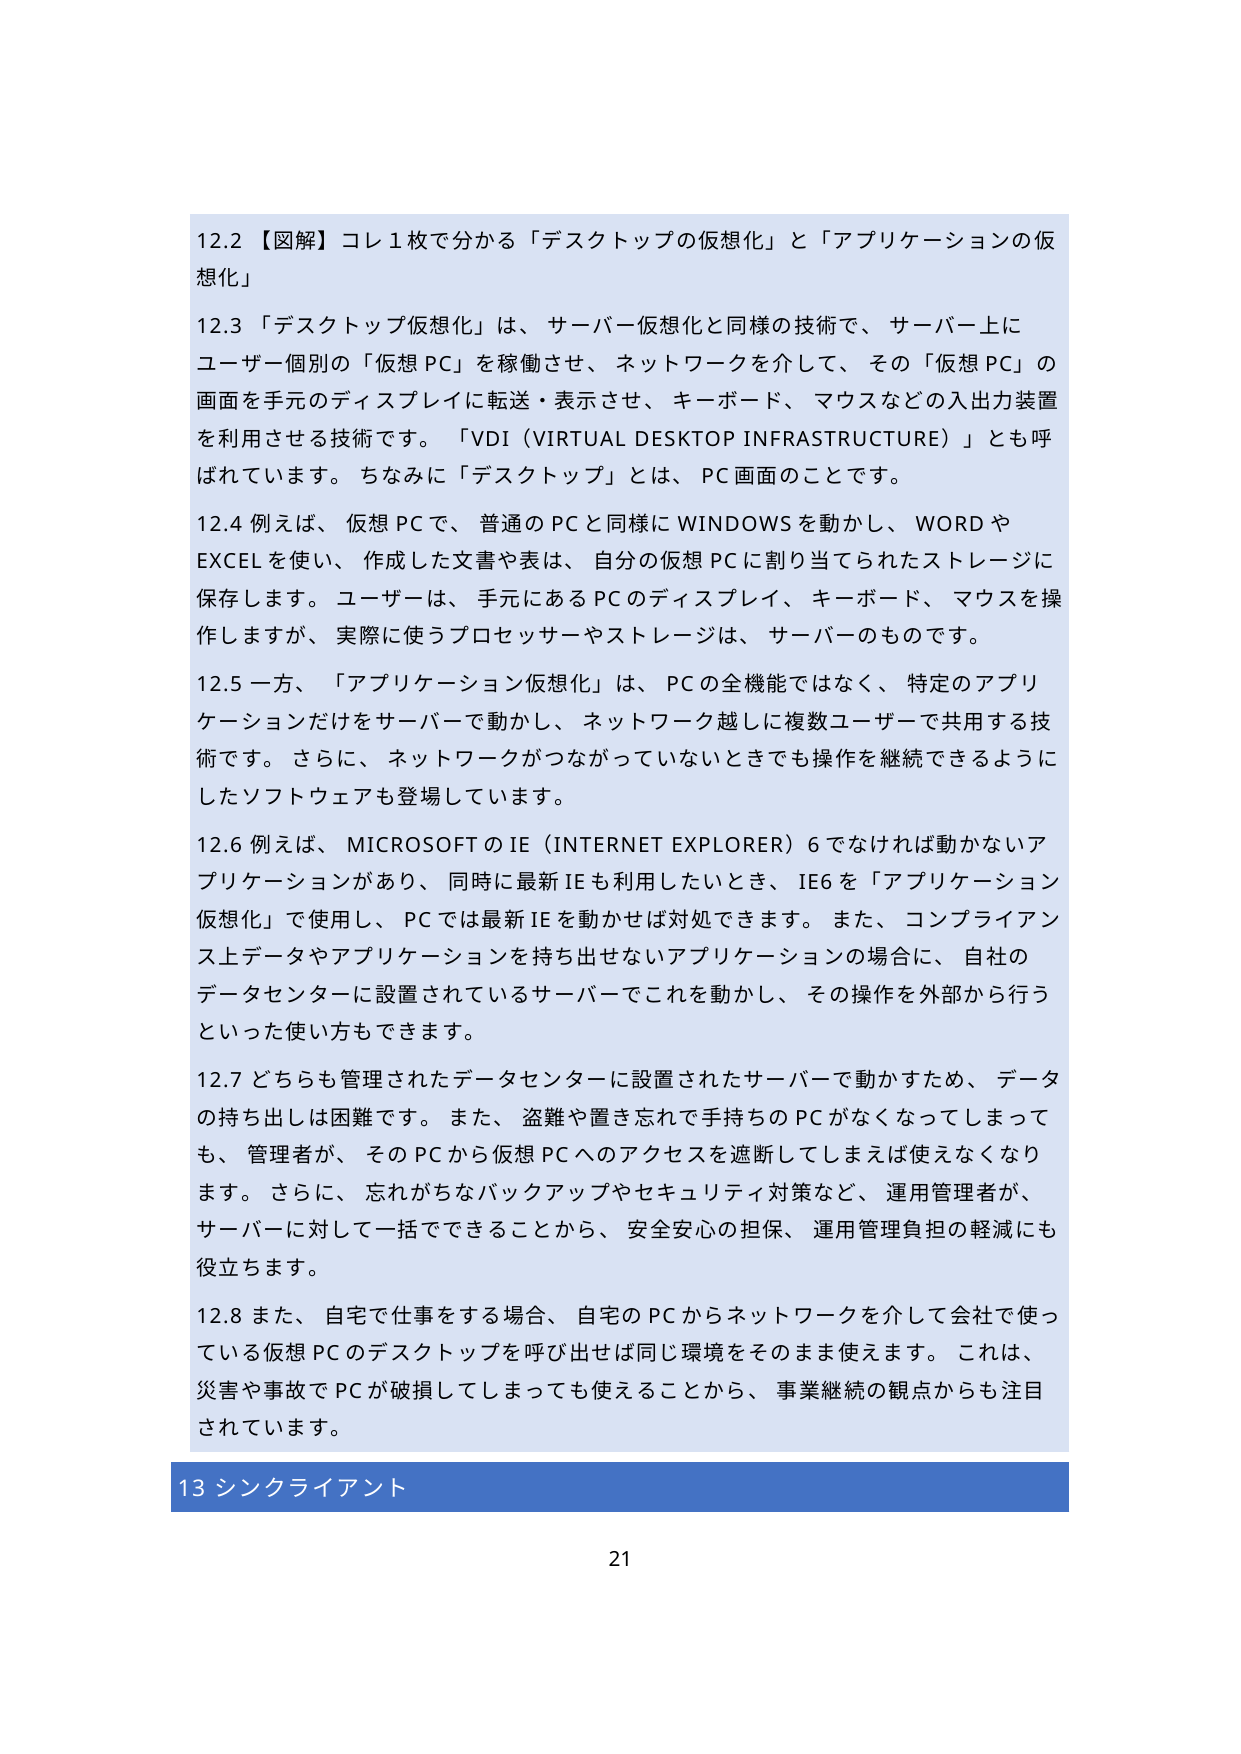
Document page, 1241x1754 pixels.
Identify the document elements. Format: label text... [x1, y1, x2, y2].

text シンクライアント [177, 1468, 1063, 1506]
text 【図解】コレ１枚で分かる「デスクトップの仮想化」と「アプリケーションの仮想化」 [196, 220, 1063, 295]
text 例えば、 仮想PCで、 普通のPCと同様にWindowsを動かし、 WordやExcelを使い、 作成した文書や表は、 自分の仮想PCに割り当てられたストレージに保存します。 ユーザーは、 手元にあるPCのディスプレイ、 キーボード、 マウスを操作しますが、 実際に使うプロセッサーやストレージは、 サーバーのものです。 [196, 497, 1063, 654]
text また、 自宅で仕事をする場合、 自宅のPCからネットワークを介して会社で使っている仮想PCのデスクトップを呼び出せば同じ環境をそのまま使えます。 これは、 災害や事故でPCが破損してしまっても使えることから、 事業継続の観点からも注目されています。 [196, 1289, 1063, 1445]
text 例えば、 MicrosoftのIE（Internet Explorer）6でなければ動かないアプリケーションがあり、 同時に最新IEも利用したいとき、 IE6を「アプリケーション仮想化」で使用し、 PCでは最新IEを動かせば対処できます。 また、 コンプライアンス上データやアプリケーションを持ち出せないアプリケーションの場合に、 自社のデータセンターに設置されているサーバーでこれを動かし、 その操作を外部から行うといった使い方もできます。 [196, 818, 1063, 1049]
text 「デスクトップ仮想化」は、 サーバー仮想化と同様の技術で、 サーバー上にユーザー個別の「仮想PC」を稼働させ、 ネットワークを介して、 その「仮想PC」の画面を手元のディスプレイに転送・表示させ、 キーボード、 マウスなどの入出力装置を利用させる技術です。 「VDI（Virtual Desktop Infrastructure）」とも呼ばれています。 ちなみに「デスクトップ」とは、 PC画面のことです。 [196, 299, 1063, 493]
text どちらも管理されたデータセンターに設置されたサーバーで動かすため、 データの持ち出しは困難です。 また、 盗難や置き忘れで手持ちのPCがなくなってしまっても、 管理者が、 そのPCから仮想PCへのアクセスを遮断してしまえば使えなくなります。 さらに、 忘れがちなバックアップやセキュリティ対策など、 運用管理者が、 サーバーに対して一括でできることから、 安全安心の担保、 運用管理負担の軽減にも役立ちます。 [196, 1054, 1063, 1285]
text 一方、 「アプリケーション仮想化」は、 PCの全機能ではなく、 特定のアプリケーションだけをサーバーで動かし、 ネットワーク越しに複数ユーザーで共用する技術です。 さらに、 ネットワークがつながっていないときでも操作を継続できるようにしたソフトウェアも登場しています。 [196, 658, 1063, 814]
